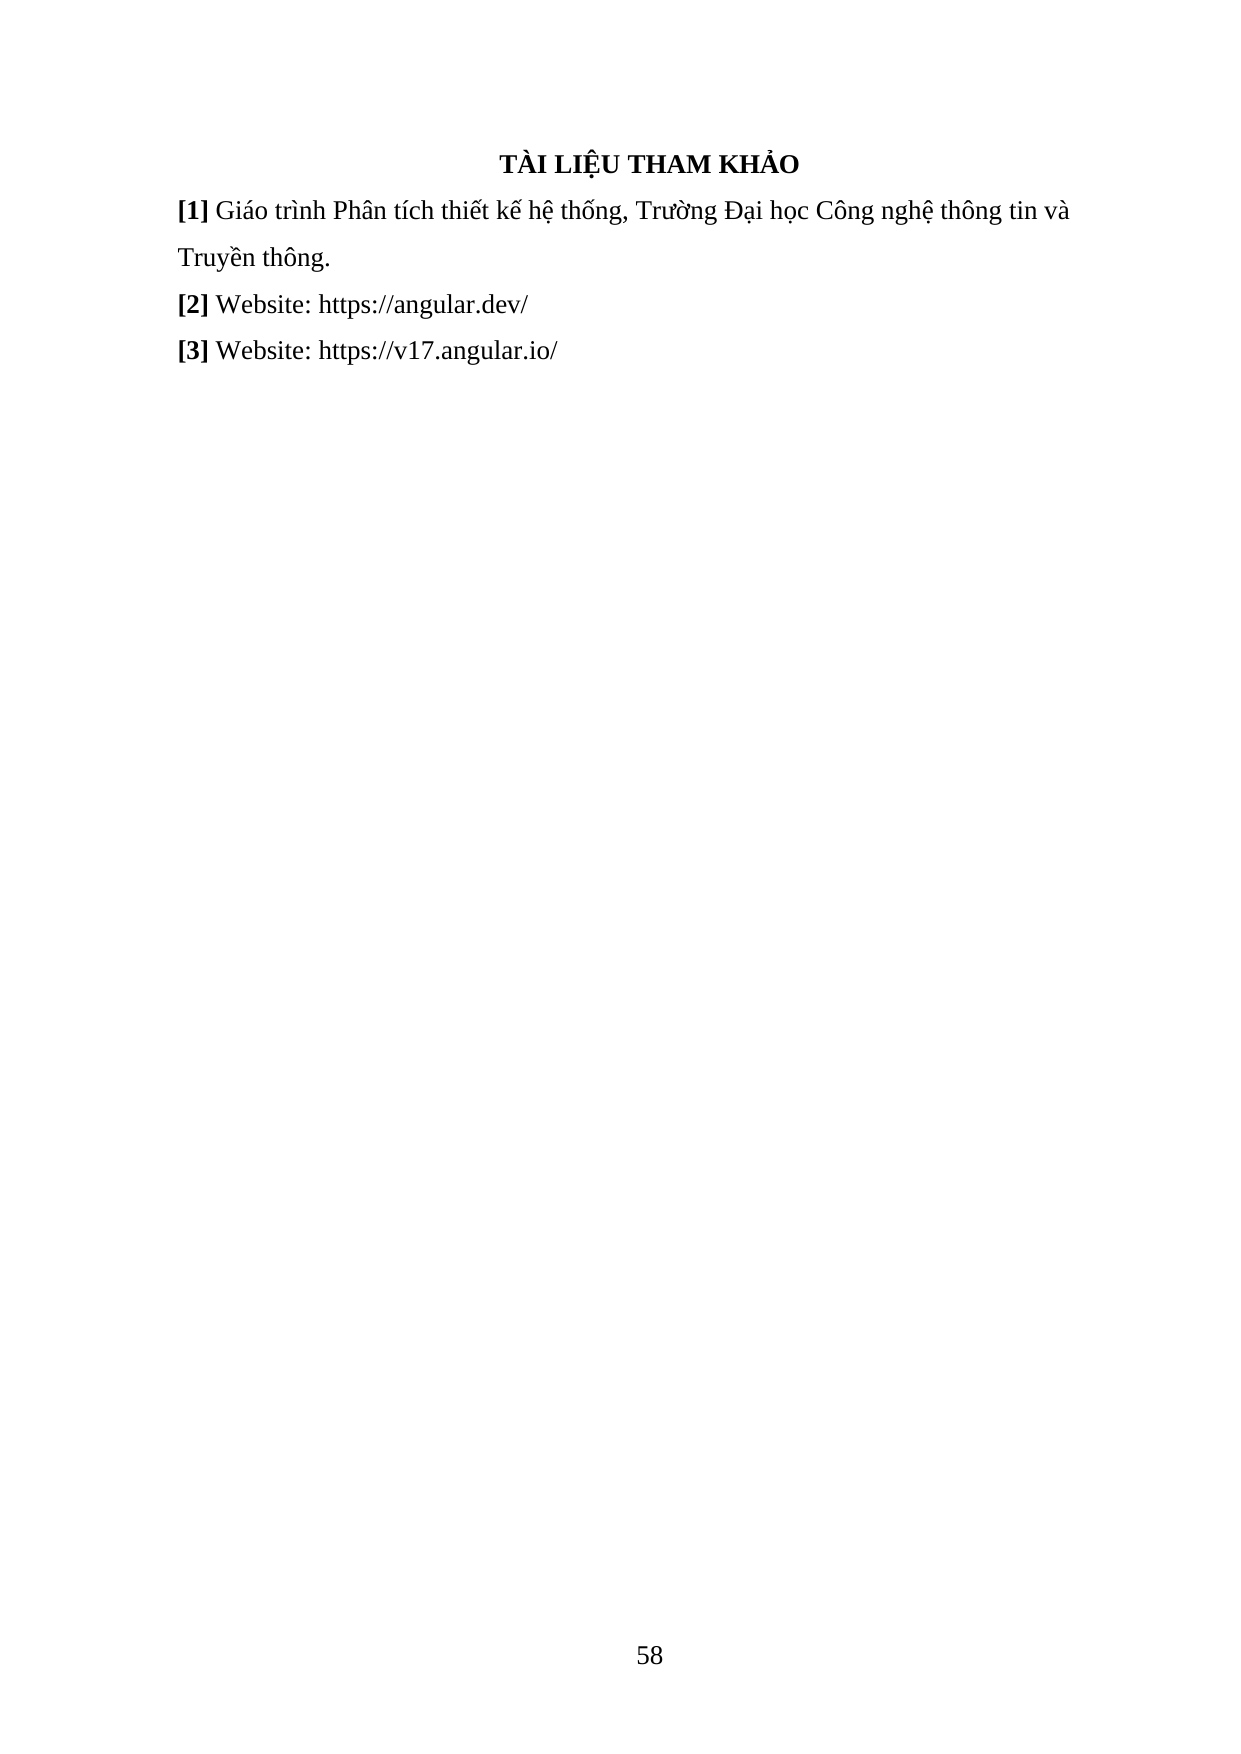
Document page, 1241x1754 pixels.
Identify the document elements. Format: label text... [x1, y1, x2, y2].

subtitle TÀI LIỆU THAM KHẢO [177, 148, 1122, 179]
text Truyền thông. [177, 241, 1122, 272]
text [2] Website: https://angular.dev/ [177, 288, 1122, 319]
text [1] Giáo trình Phân tích thiết kế hệ thống, Trường Đại học Công nghệ thông tin và [177, 194, 1122, 226]
text [3] Website: https://v17.angular.io/ [177, 334, 1122, 366]
